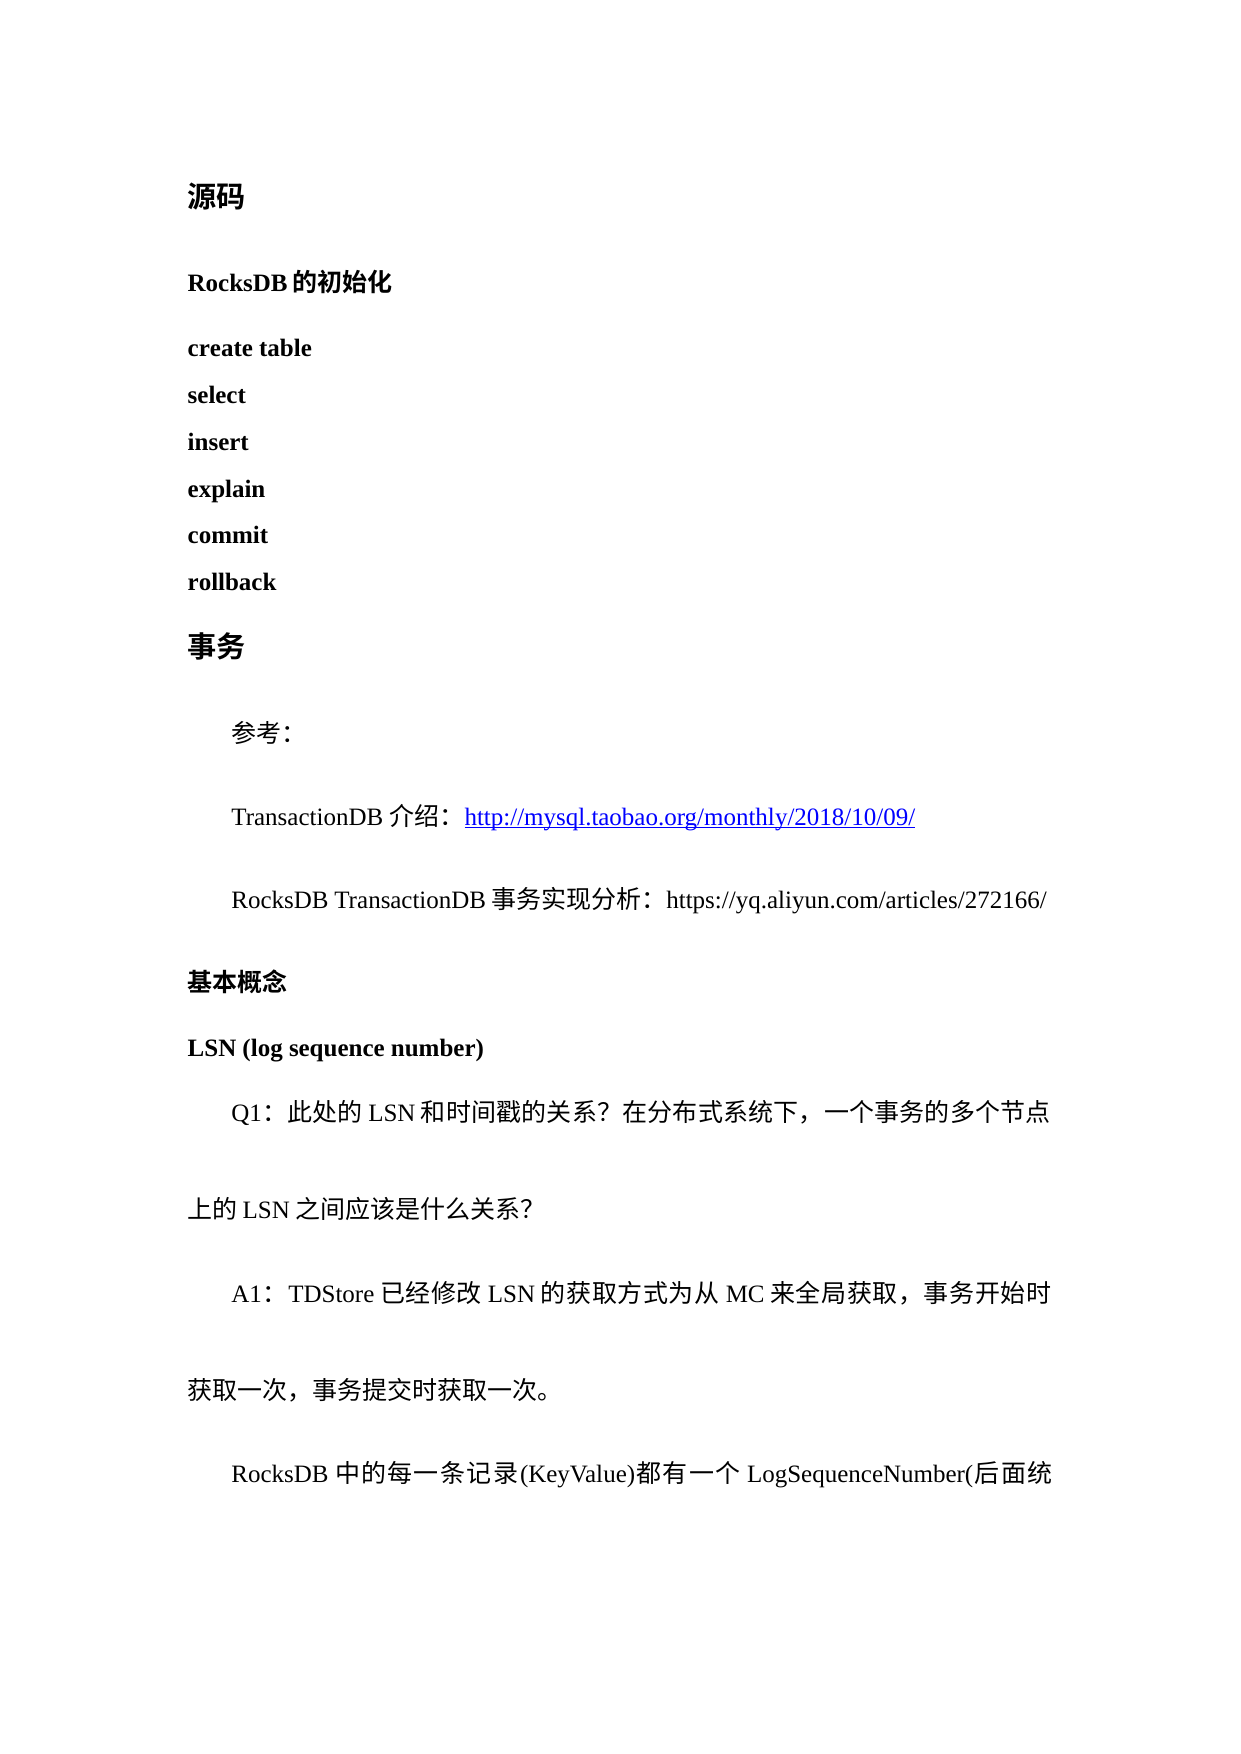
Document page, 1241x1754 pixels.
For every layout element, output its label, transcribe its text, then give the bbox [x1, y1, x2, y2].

text 参考： [187, 699, 1053, 764]
text A1：TDStore已经修改LSN的获取方式为从MC来全局获取，事务开始时获取一次，事务提交时获取一次。 [187, 1259, 1053, 1421]
text Q1：此处的LSN和时间戳的关系？在分布式系统下，一个事务的多个节点上的LSN之间应该是什么关系？ [187, 1078, 1053, 1241]
subtitle rollback [187, 566, 1053, 598]
subtitle insert [187, 425, 1053, 457]
subtitle 基本概念 [187, 948, 1053, 1013]
subtitle 源码 [187, 162, 1053, 227]
text RocksDB TransactionDB事务实现分析：https://yq.aliyun.com/articles/272166/ [187, 865, 1053, 930]
subtitle 事务 [187, 612, 1053, 677]
subtitle commit [187, 519, 1053, 551]
subtitle LSN (log sequence number) [187, 1031, 1053, 1064]
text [187, 1439, 1053, 1504]
subtitle select [187, 378, 1053, 411]
subtitle create table [187, 331, 1053, 364]
subtitle explain [187, 472, 1053, 504]
subtitle RocksDB的初始化 [187, 248, 1053, 313]
text TransactionDB 介绍：http://mysql.taobao.org/monthly/2018/10/09/ [187, 782, 1053, 847]
